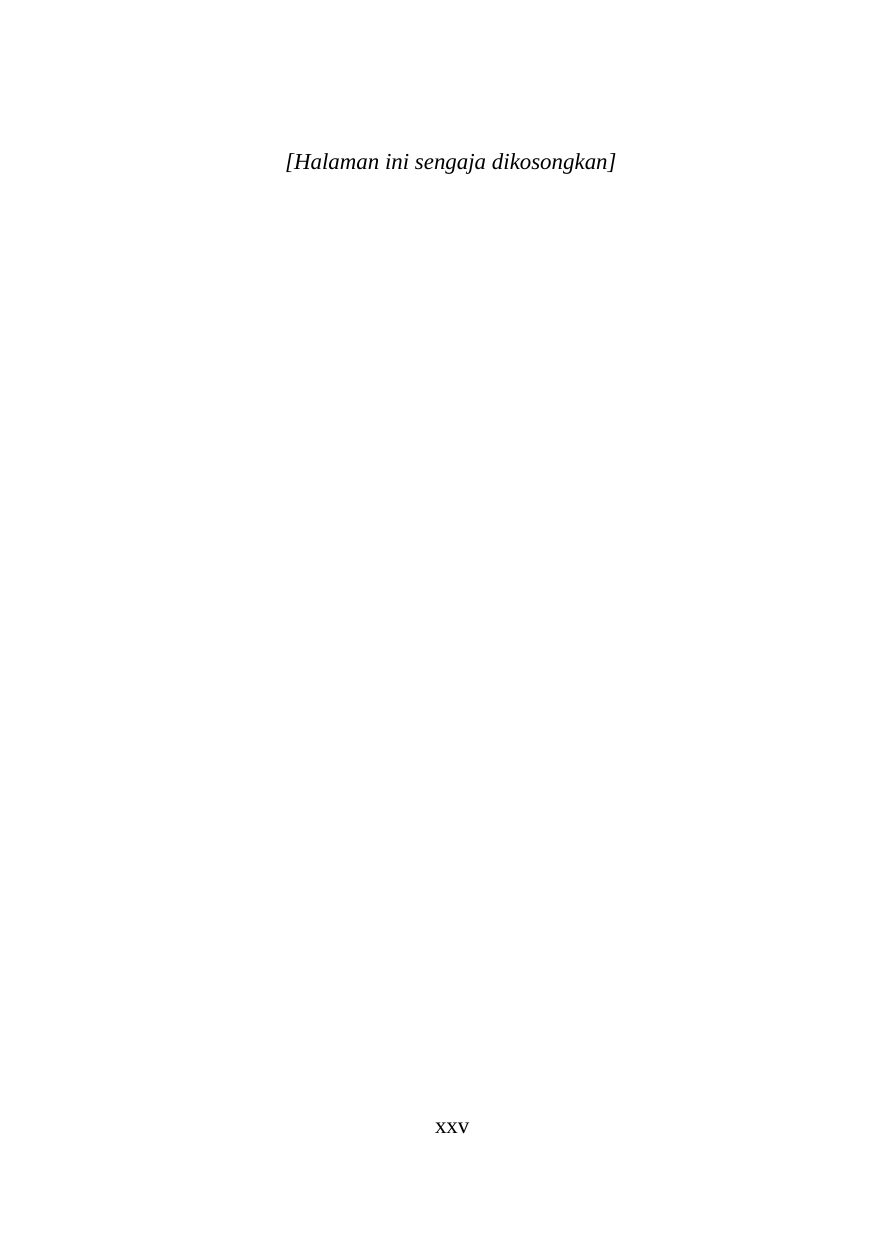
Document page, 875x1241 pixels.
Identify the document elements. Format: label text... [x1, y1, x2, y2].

text [Halaman ini sengaja dikosongkan] [148, 148, 756, 174]
